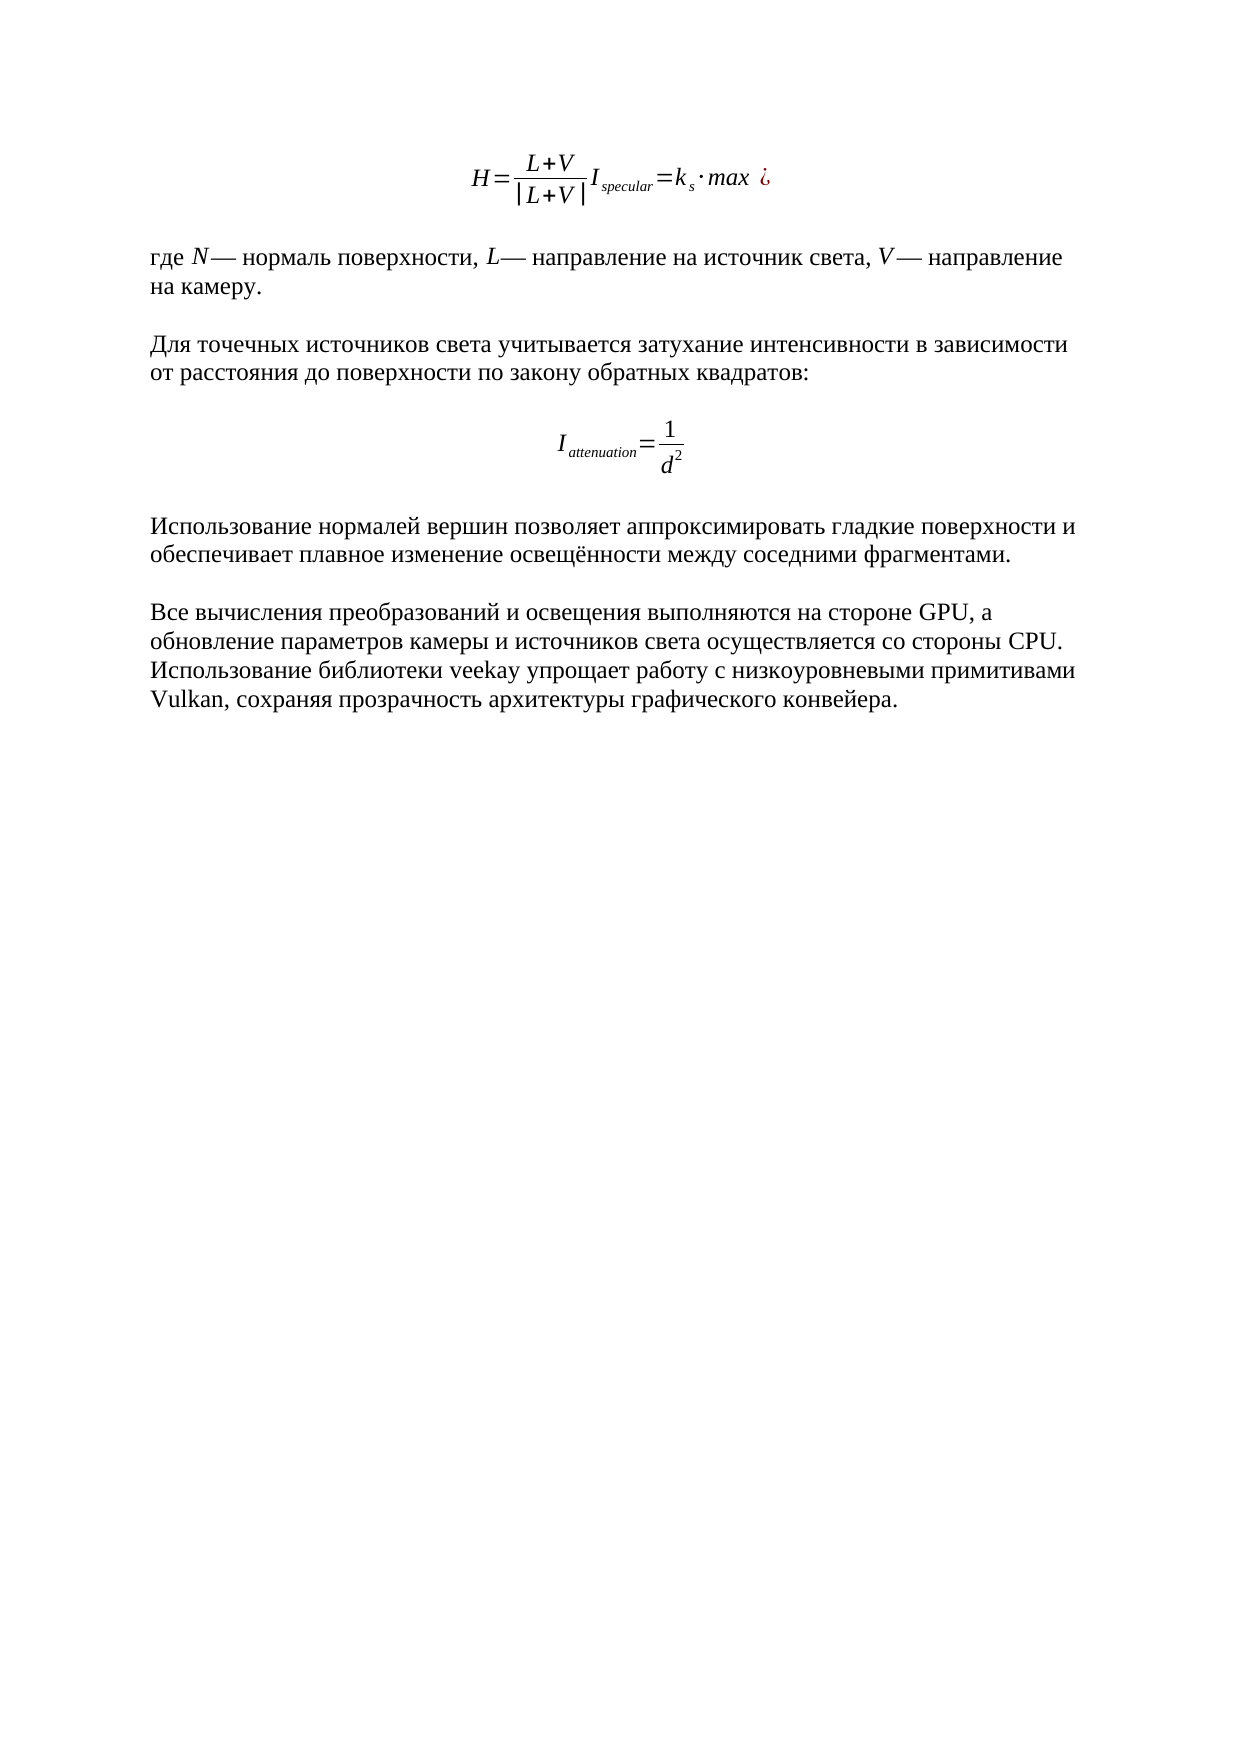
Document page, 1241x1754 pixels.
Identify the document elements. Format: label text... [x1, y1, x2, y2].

text Для точечных источников света учитывается затухание интенсивности в зависимости от расстояния до поверхности по закону обратных квадратов: [150, 329, 1090, 386]
text где — нормаль поверхности, — направление на источник света, — направление на камеру. [150, 242, 1090, 299]
text Использование нормалей вершин позволяет аппроксимировать гладкие поверхности и обеспечивает плавное изменение освещённости между соседними фрагментами. [150, 511, 1090, 568]
text Все вычисления преобразований и освещения выполняются на стороне GPU, а обновление параметров камеры и источников света осуществляется со стороны CPU. Использование библиотеки veekay упрощает работу с низкоуровневыми примитивами Vulkan, сохраняя прозрачность архитектуры графического конвейера. [150, 597, 1090, 712]
